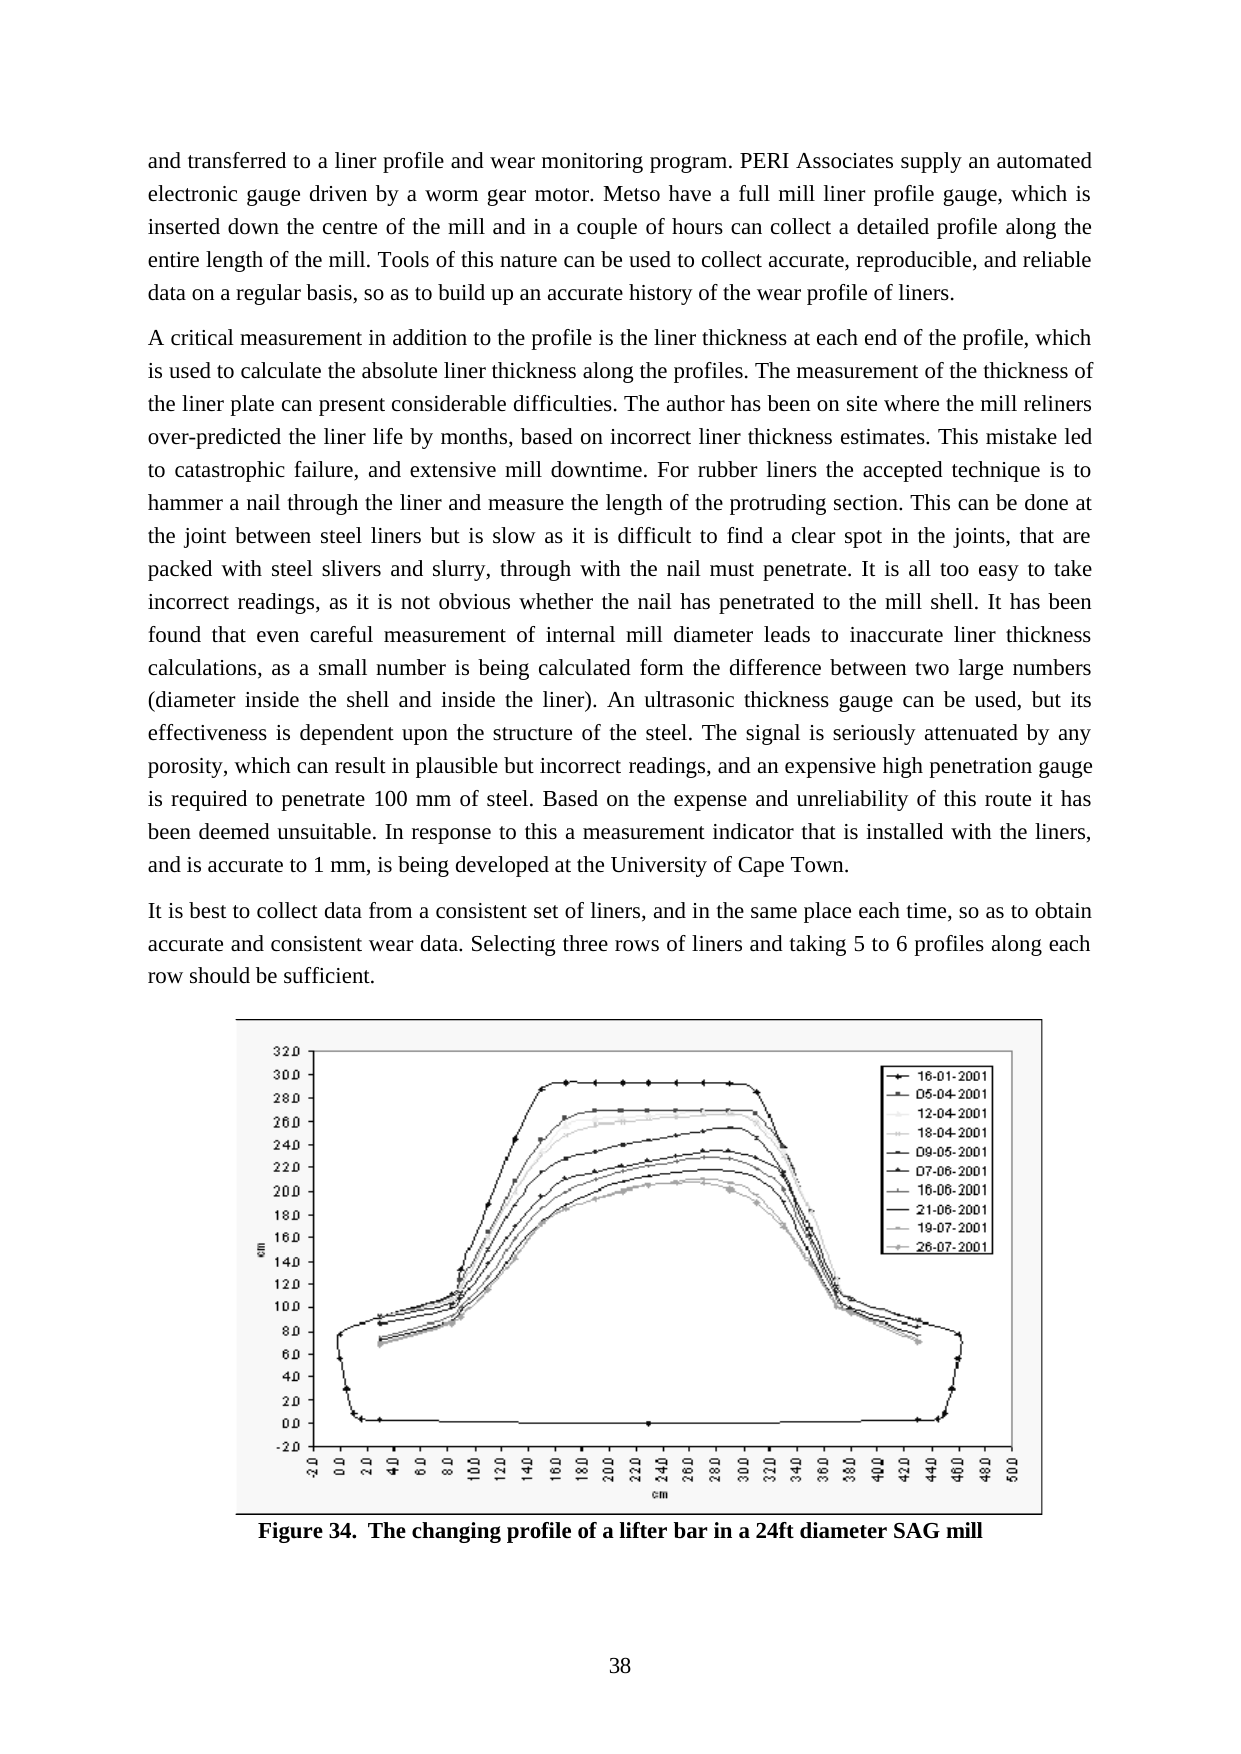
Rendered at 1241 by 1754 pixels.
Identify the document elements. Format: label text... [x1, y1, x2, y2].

picture [235, 1019, 1043, 1515]
text A critical measurement in addition to the profile is the liner thickness at each end of the profile, which is used to calculate the absolute liner thickness along the profiles. The measurement of the thickness of the liner plate can present considerable difficulties. The author has been on site where the mill reliners over-predicted the liner life by months, based on incorrect liner thickness estimates. This mistake led to catastrophic failure, and extensive mill downtime. For rubber liners the accepted technique is to hammer a nail through the liner and measure the length of the protruding section. This can be done at the joint between steel liners but is slow as it is difficult to find a clear spot in the joints, that are packed with steel slivers and slurry, through with the nail must penetrate. It is all too easy to take incorrect readings, as it is not obvious whether the nail has penetrated to the mill shell. It has been found that even careful measurement of internal mill diameter leads to inaccurate liner thickness calculations, as a small number is being calculated form the difference between two large numbers (diameter inside the shell and inside the liner). An ultrasonic thickness gauge can be used, but its effectiveness is dependent upon the structure of the steel. The signal is seriously attenuated by any porosity, which can result in plausible but incorrect readings, and an expensive high penetration gauge is required to penetrate 100 mm of steel. Based on the expense and unreliability of this route it has been deemed unsuitable. In response to this a measurement indicator that is installed with the liners, and is accurate to 1 mm, is being developed at the University of Cape Town. [148, 324, 1094, 877]
text It is best to collect data from a consistent set of liners, and in the same place each time, so as to obtain accurate and consistent wear data. Selecting three rows of liners and taking 5 to 6 profiles along each row should be sufficient. [148, 897, 1093, 989]
text and transferred to a liner profile and wear monitoring program. PERI Associates supply an automated electronic gauge driven by a worm gear motor. Metso have a full mill liner profile gauge, which is inserted down the centre of the mill and in a couple of hours can collect a detailed profile along the entire length of the mill. Tools of this nature can be used to collect accurate, reproducible, and reliable data on a regular basis, so as to build up an accurate history of the wear profile of liners. [148, 147, 1094, 306]
